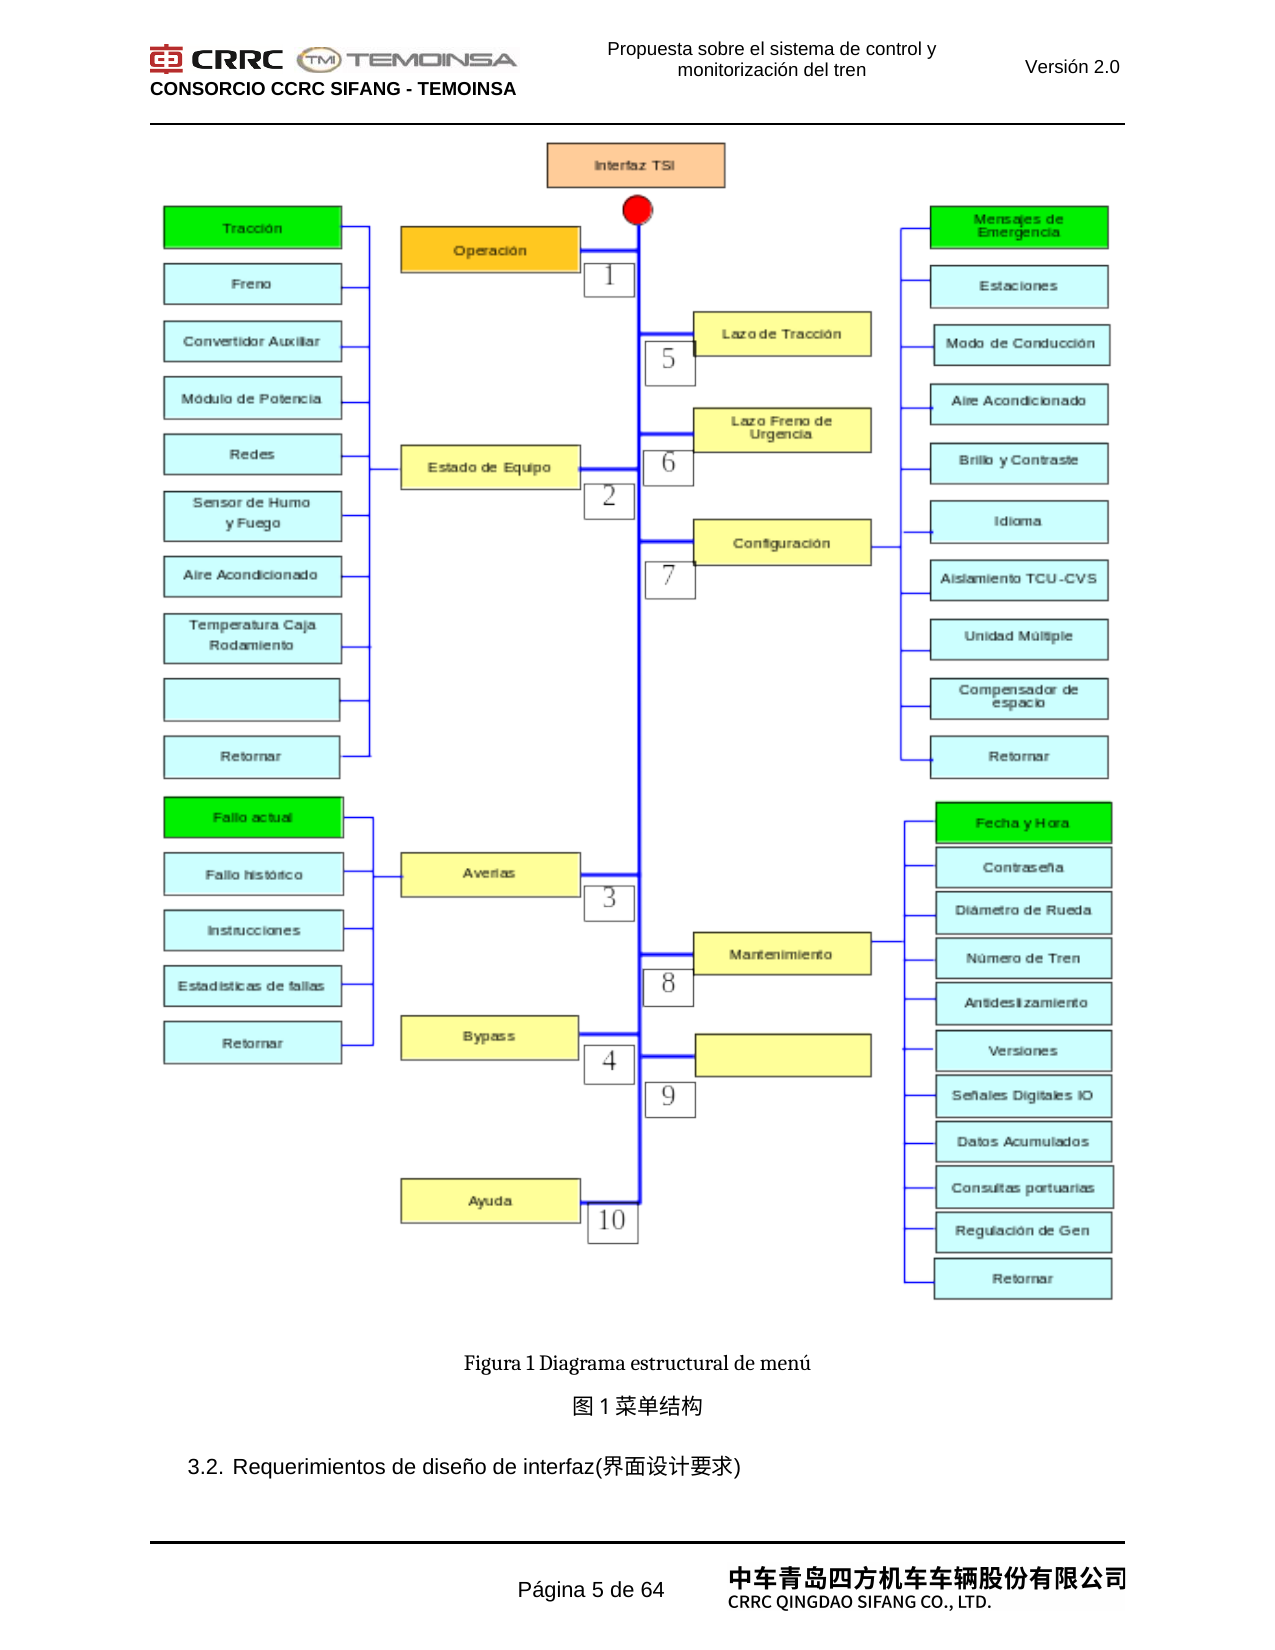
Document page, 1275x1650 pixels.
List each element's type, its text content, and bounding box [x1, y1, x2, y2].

text Figura 1 Diagrama estructural de menú [150, 1351, 1125, 1376]
picture [150, 44, 283, 74]
title Requerimientos de diseño de interfaz(界面设计要求) [187, 1449, 1125, 1481]
text 图 1菜单结构 [150, 1389, 1125, 1421]
picture [294, 47, 520, 73]
picture [727, 1562, 1125, 1611]
